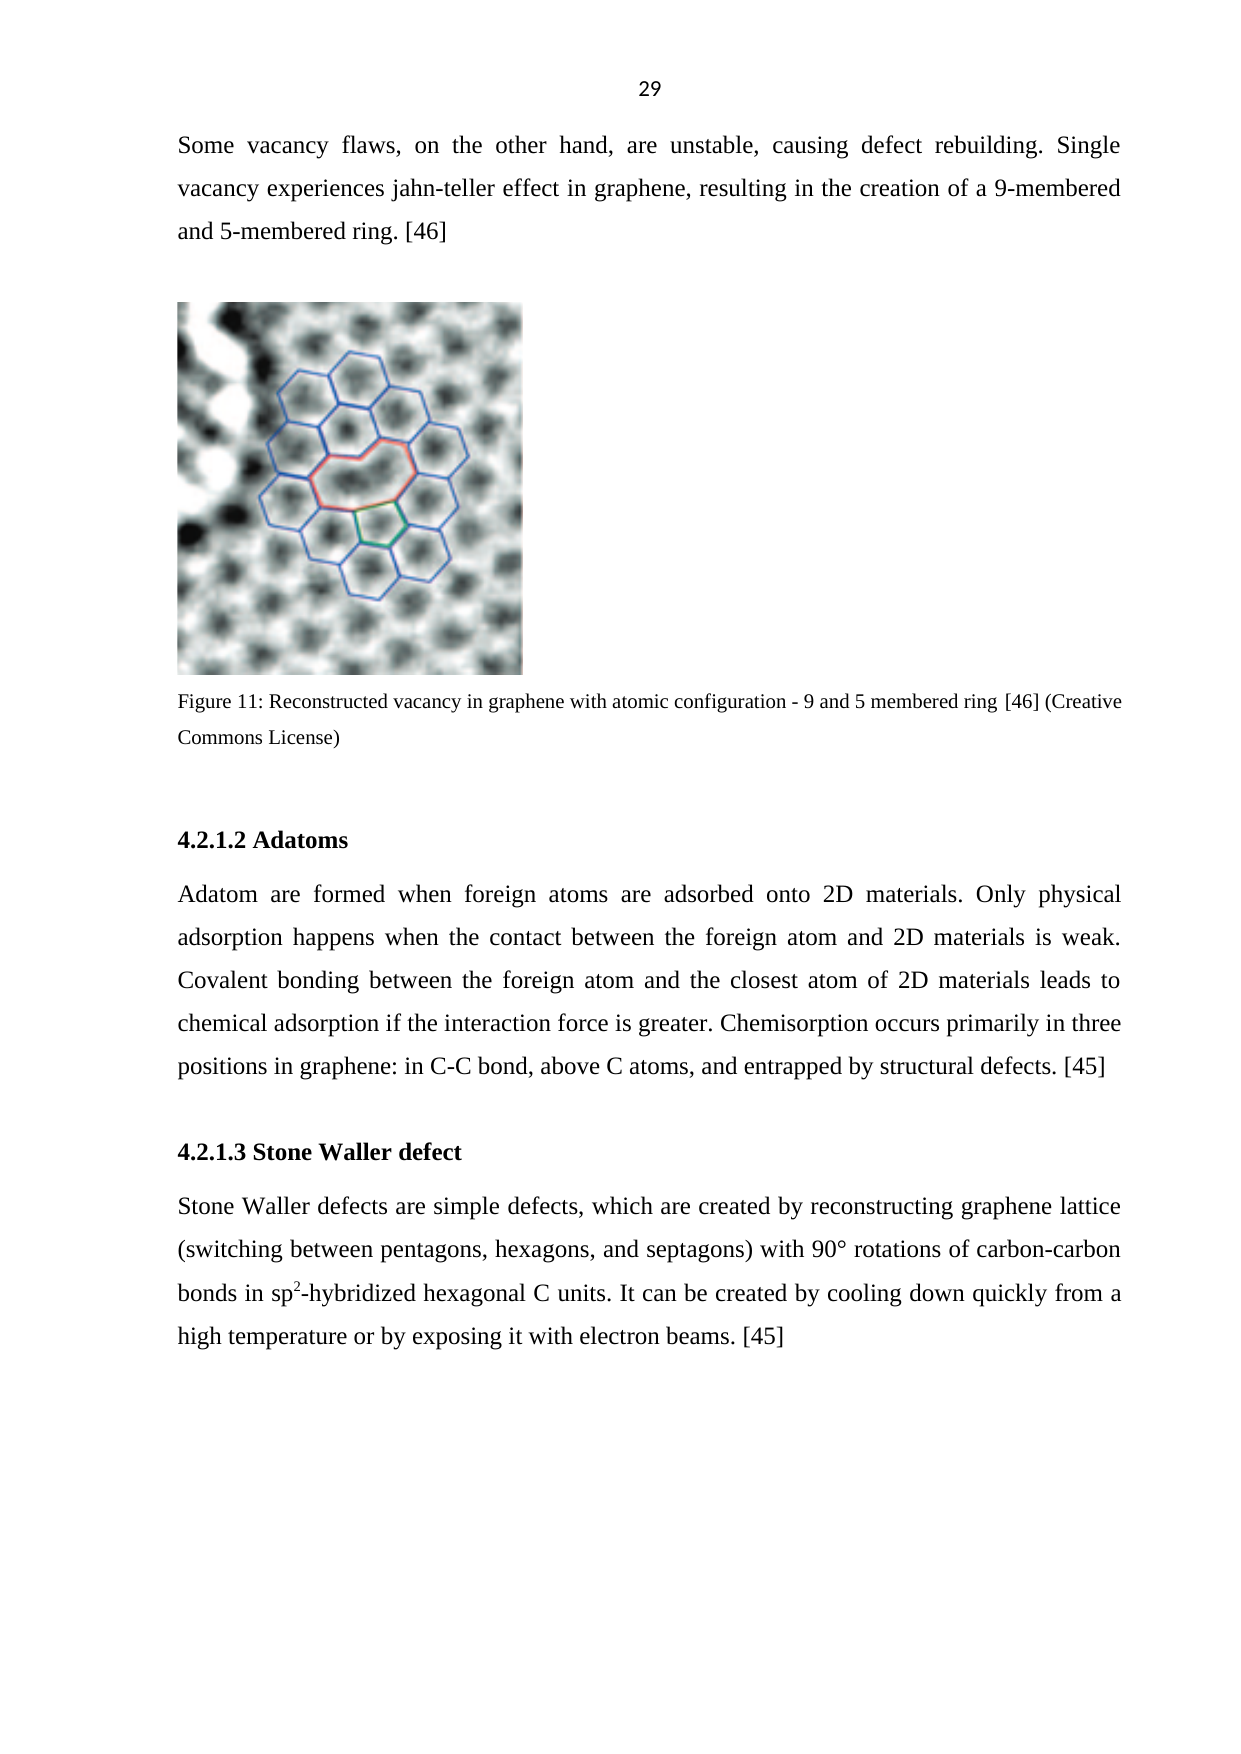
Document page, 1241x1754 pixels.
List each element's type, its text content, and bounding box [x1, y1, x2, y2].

text Adatom are formed when foreign atoms are adsorbed onto 2D materials. Only physical adsorption happens when the contact between the foreign atom and 2D materials is weak. Covalent bonding between the foreign atom and the closest atom of 2D materials leads to chemical adsorption if the interaction force is greater. Chemisorption occurs primarily in three positions in graphene: in C-C bond, above C atoms, and entrapped by structural defects. [177, 879, 1122, 1080]
picture [177, 302, 523, 675]
subtitle 4.2.1.2 Adatoms [177, 825, 1122, 854]
subtitle 4.2.1.3 Stone Waller defect [177, 1137, 1122, 1166]
text Figure : Reconstructed vacancy in graphene with atomic configuration - 9 and 5 membered ring (Creative Commons License) [177, 689, 1122, 749]
text Some vacancy flaws, on the other hand, are unstable, causing defect rebuilding. Single vacancy experiences jahn-teller effect in graphene, resulting in the creation of a 9-membered and 5-membered ring. [177, 130, 1122, 245]
text Stone Waller defects are simple defects, which are created by reconstructing graphene lattice (switching between pentagons, hexagons, and septagons) with 90° rotations of carbon-carbon bonds in sp2-hybridized hexagonal C units. It can be created by cooling down quickly from a high temperature or by exposing it with electron beams. [177, 1191, 1122, 1349]
